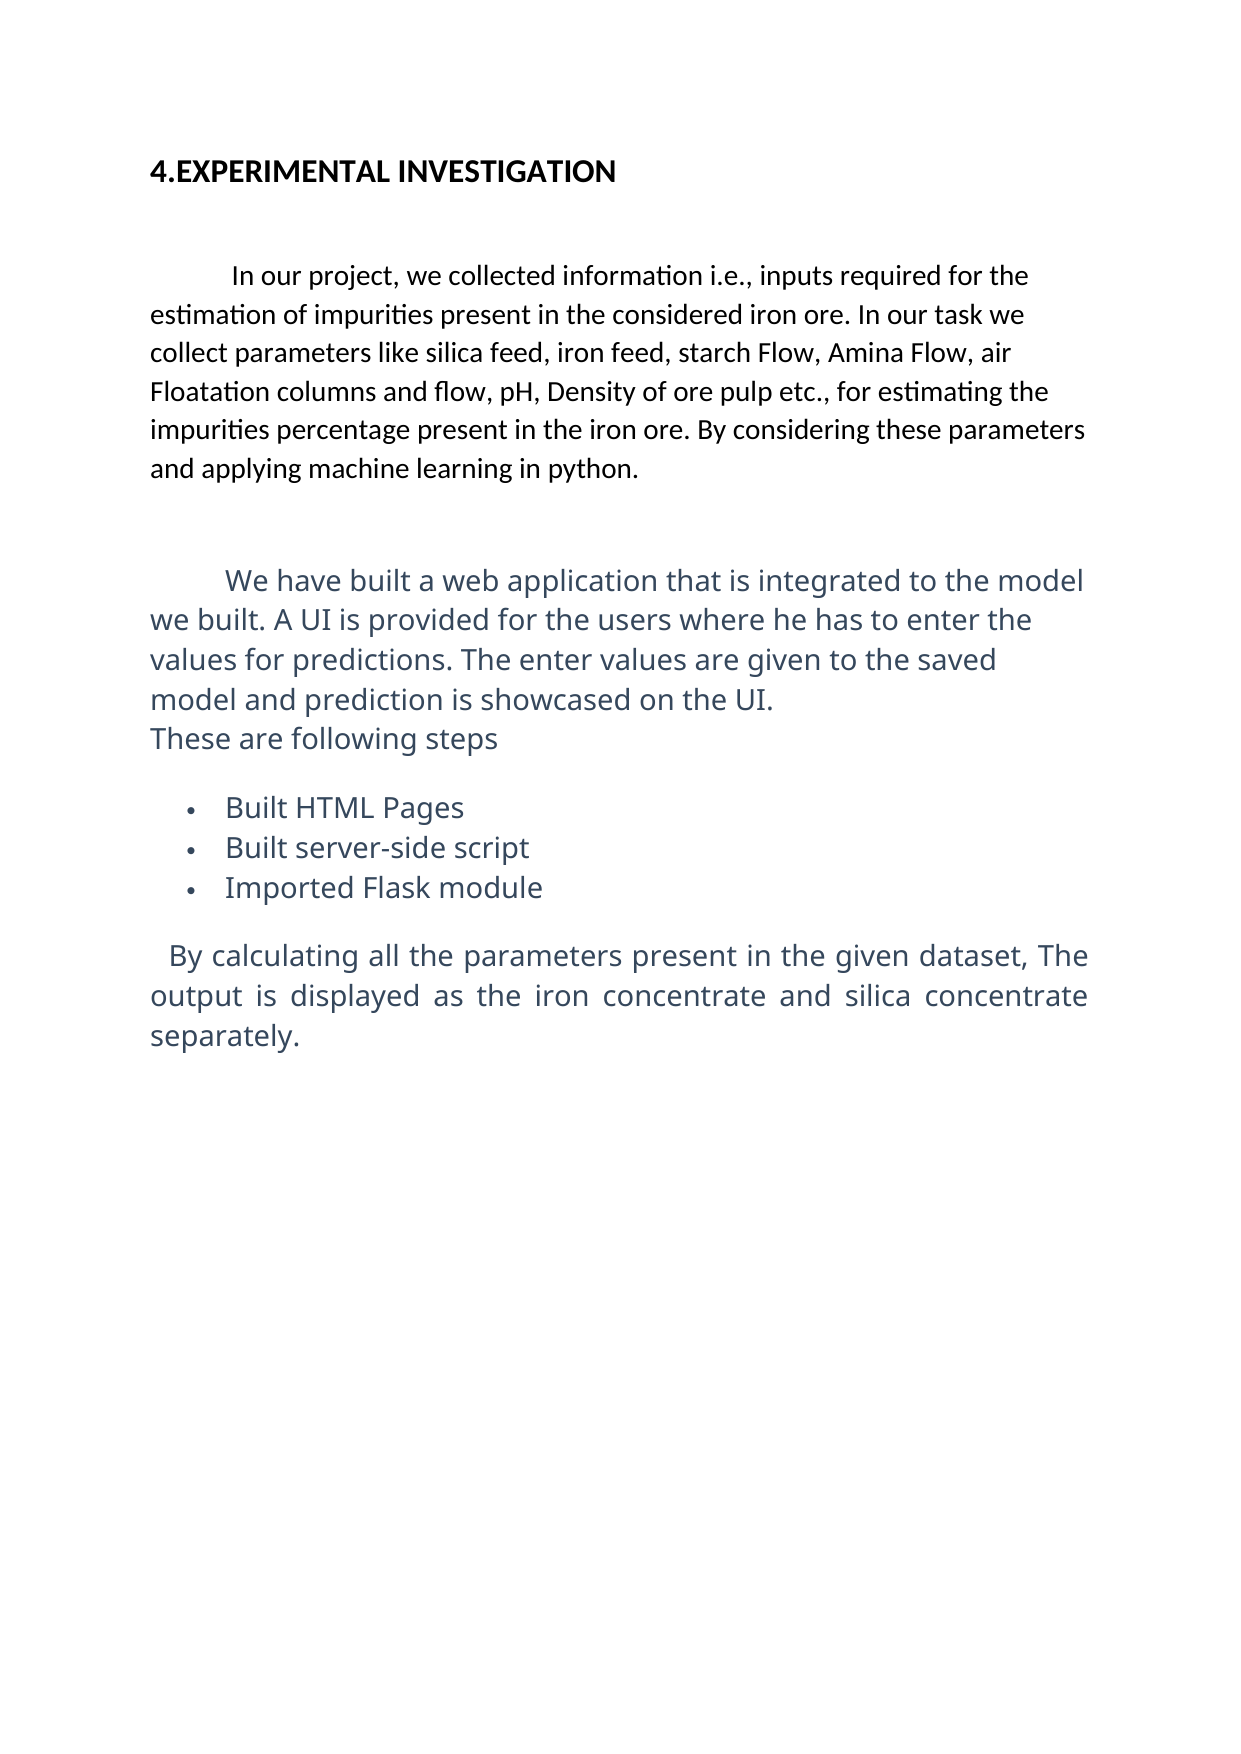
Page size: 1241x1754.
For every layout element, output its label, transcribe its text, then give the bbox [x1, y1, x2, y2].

text By calculating all the parameters present in the given dataset, The output is displayed as the iron concentrate and silica concentrate separately. [150, 936, 1090, 1055]
text These are following steps [150, 719, 1090, 758]
list Imported Flask module [187, 867, 1090, 907]
list Built HTML Pages [187, 787, 1090, 827]
text We have built a web application that is integrated to the model we built. A UI is provided for the users where he has to enter the values for predictions. The enter values are given to the saved model and prediction is showcased on the UI. [150, 560, 1090, 719]
text In our project, we collected information i.e., inputs required for the estimation of impurities present in the considered iron ore. In our task we collect parameters like silica feed, iron feed, starch Flow, Amina Flow, air Floatation columns and flow, pH, Density of ore pulp etc., for estimating the impurities percentage present in the iron ore. By considering these parameters and applying machine learning in python. [150, 257, 1090, 485]
text 4.EXPERIMENTAL INVESTIGATION [150, 150, 1090, 191]
list Built server-side script [187, 827, 1090, 867]
